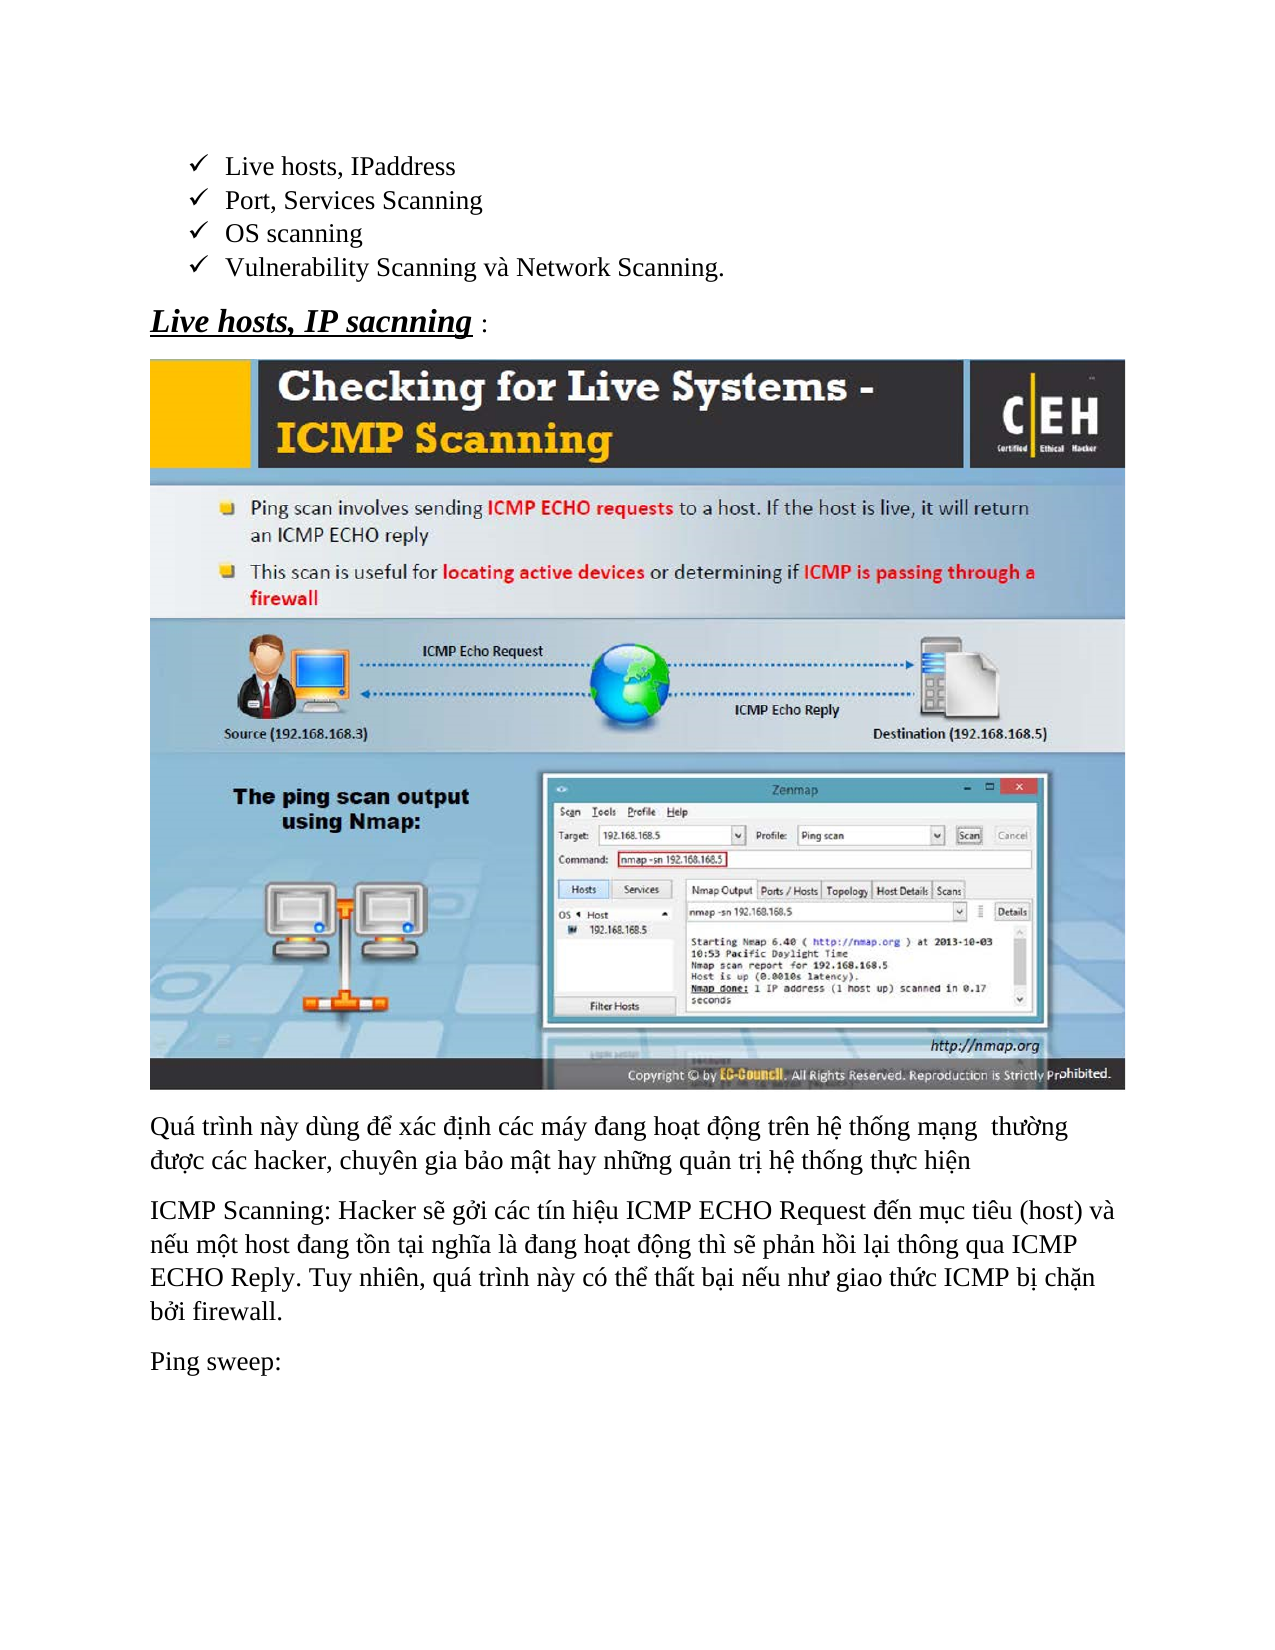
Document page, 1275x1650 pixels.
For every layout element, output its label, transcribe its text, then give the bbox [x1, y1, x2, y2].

text Quá trình này dùng để xác định các máy đang hoạt động trên hệ thống mạng thường được các hacker, chuyên gia bảo mật hay những quản trị hệ thống thực hiện [150, 1110, 1125, 1175]
list OS scanning [187, 217, 1125, 249]
list Vulnerability Scanning và Network Scanning. [187, 251, 1125, 282]
text Live hosts, IP sacnning : [150, 302, 1125, 340]
text Ping sweep: [150, 1345, 1125, 1376]
text ICMP Scanning: Hacker sẽ gởi các tín hiệu ICMP ECHO Request đến mục tiêu (host) và nếu một host đang tồn tại nghĩa là đang hoạt động thì sẽ phản hồi lại thông qua ICMP ECHO Reply. Tuy nhiên, quá trình này có thể thất bại nếu như giao thức ICMP bị chặn bởi firewall. [150, 1194, 1125, 1326]
list Live hosts, IPaddress [187, 150, 1125, 181]
list Port, Services Scanning [187, 184, 1125, 215]
